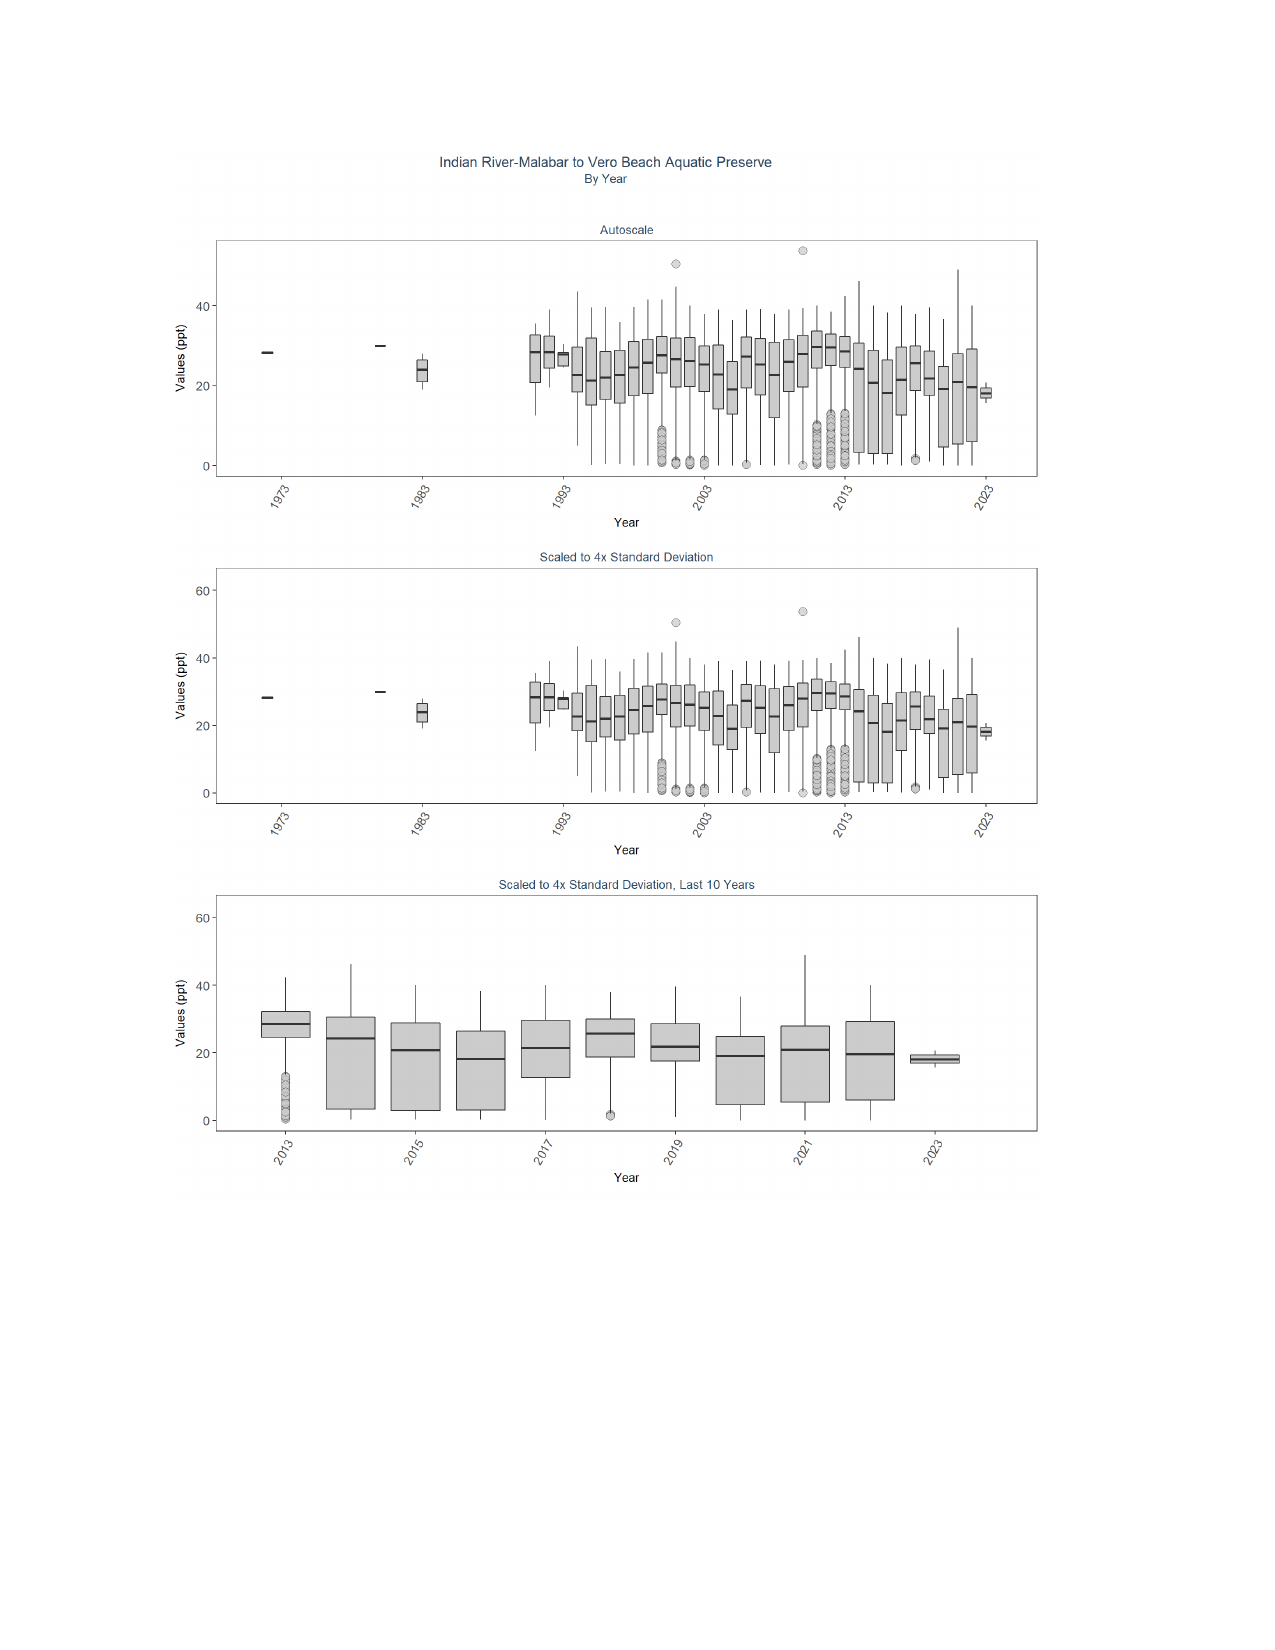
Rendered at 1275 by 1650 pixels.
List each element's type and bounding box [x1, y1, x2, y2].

picture [168, 150, 1044, 1200]
